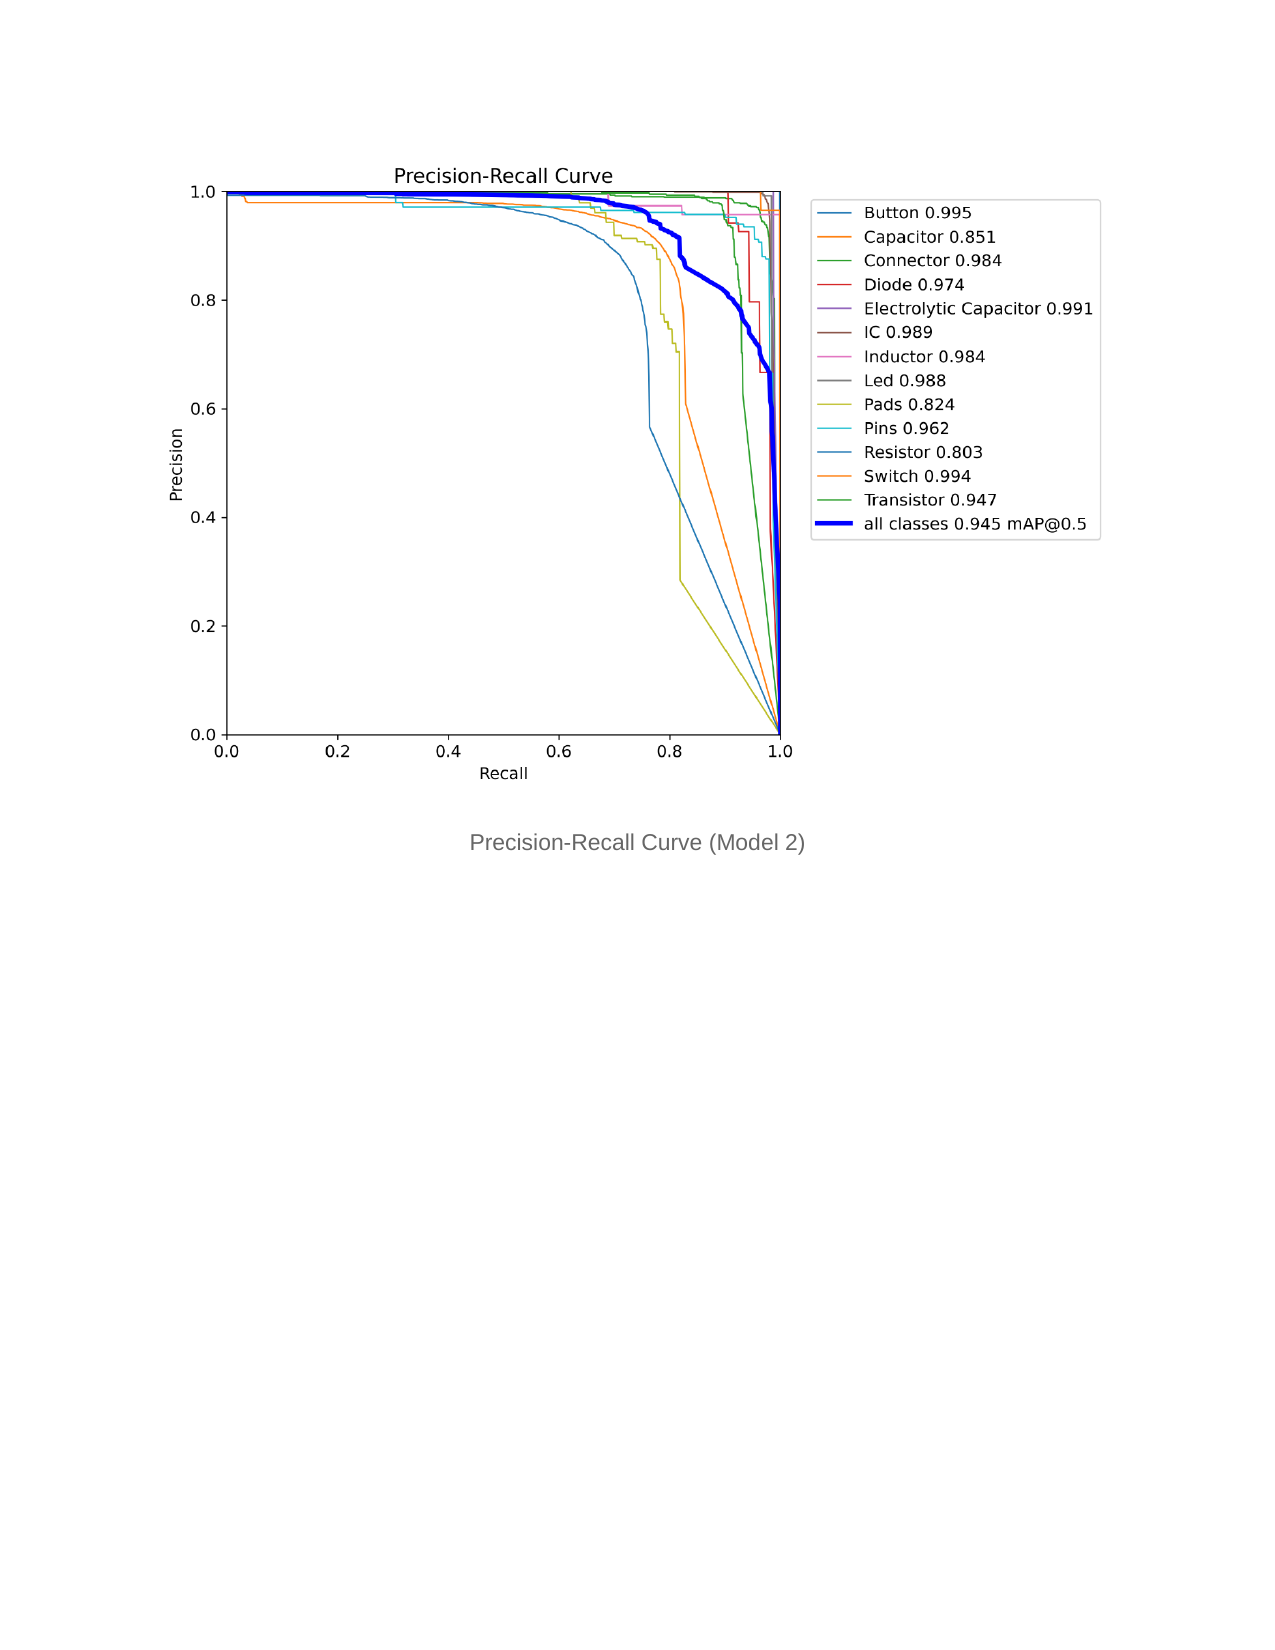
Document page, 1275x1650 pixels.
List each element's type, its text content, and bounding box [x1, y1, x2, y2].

picture [150, 150, 1125, 800]
subtitle Precision-Recall Curve (Model 2) [150, 829, 1125, 855]
